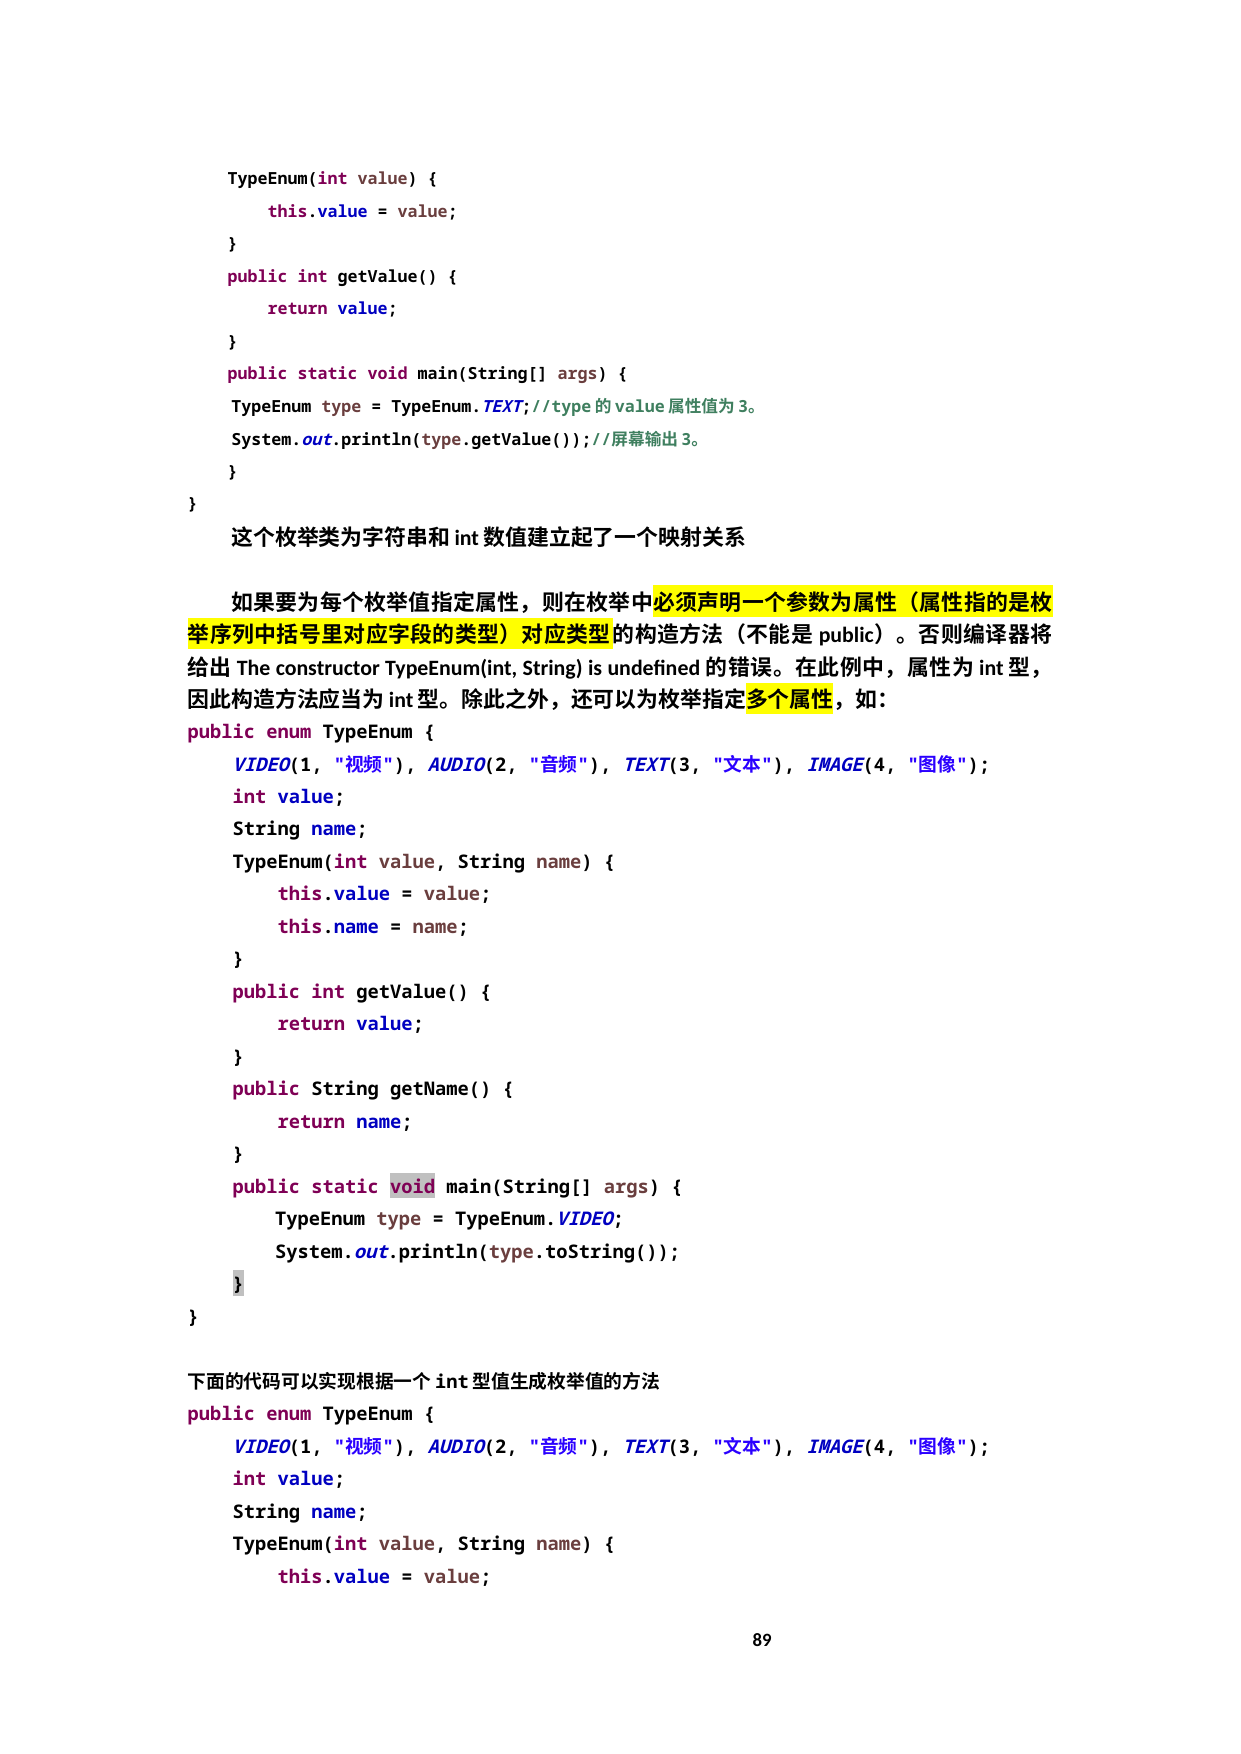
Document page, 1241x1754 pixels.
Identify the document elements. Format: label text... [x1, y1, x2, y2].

text VIDEO(1, "视频"), AUDIO(2, "音频"), TEXT(3, "文本"), IMAGE(4, "图像"); [187, 747, 1053, 779]
text this.value = value; [187, 194, 1053, 227]
text System.out.println(type.toString()); [187, 1234, 1053, 1267]
text } [187, 1137, 1053, 1169]
text this.name = name; [187, 909, 1053, 942]
text } [187, 1039, 1053, 1072]
text int value; [187, 779, 1053, 812]
text public static void main(String[] args) { [187, 1169, 1053, 1202]
text } [187, 1299, 1053, 1332]
text return value; [187, 292, 1053, 324]
text public int getValue() { [187, 259, 1053, 292]
text public enum TypeEnum { [187, 1397, 1053, 1429]
text 这个枚举类为字符串和int数值建立起了一个映射关系 [187, 519, 1053, 552]
text VIDEO(1, "视频"), AUDIO(2, "音频"), TEXT(3, "文本"), IMAGE(4, "图像"); [187, 1429, 1053, 1462]
text public enum TypeEnum { [187, 714, 1053, 747]
text 下面的代码可以实现根据一个int型值生成枚举值的方法 [187, 1364, 1053, 1397]
text this.value = value; [187, 877, 1053, 909]
text 如果要为每个枚举值指定属性，则在枚举中必须声明一个参数为属性（属性指的是枚举序列中括号里对应字段的类型）对应类型的构造方法（不能是public）。否则编译器将给出The constructor TypeEnum(int, String) is undefined的错误。在此例中，属性为int型，因此构造方法应当为int型。除此之外，还可以为枚举指定多个属性，如： [187, 584, 1053, 714]
text System.out.println(type.getValue());//屏幕输出3。 [187, 422, 1053, 454]
text this.value = value; [187, 1559, 1053, 1592]
text TypeEnum type = TypeEnum.VIDEO; [187, 1202, 1053, 1234]
text return value; [187, 1007, 1053, 1039]
text } [187, 487, 1053, 519]
text TypeEnum type = TypeEnum.TEXT;//type的value属性值为3。 [187, 389, 1053, 422]
text TypeEnum(int value) { [187, 162, 1053, 194]
text public String getName() { [187, 1072, 1053, 1104]
text String name; [187, 1494, 1053, 1527]
text String name; [187, 812, 1053, 844]
text } [187, 227, 1053, 259]
text public int getValue() { [187, 974, 1053, 1007]
text int value; [187, 1462, 1053, 1494]
text } [187, 942, 1053, 974]
text } [187, 324, 1053, 357]
text return name; [187, 1104, 1053, 1137]
text } [187, 1267, 1053, 1299]
text TypeEnum(int value, String name) { [187, 844, 1053, 877]
text public static void main(String[] args) { [187, 357, 1053, 389]
text TypeEnum(int value, String name) { [187, 1527, 1053, 1559]
text } [187, 454, 1053, 487]
